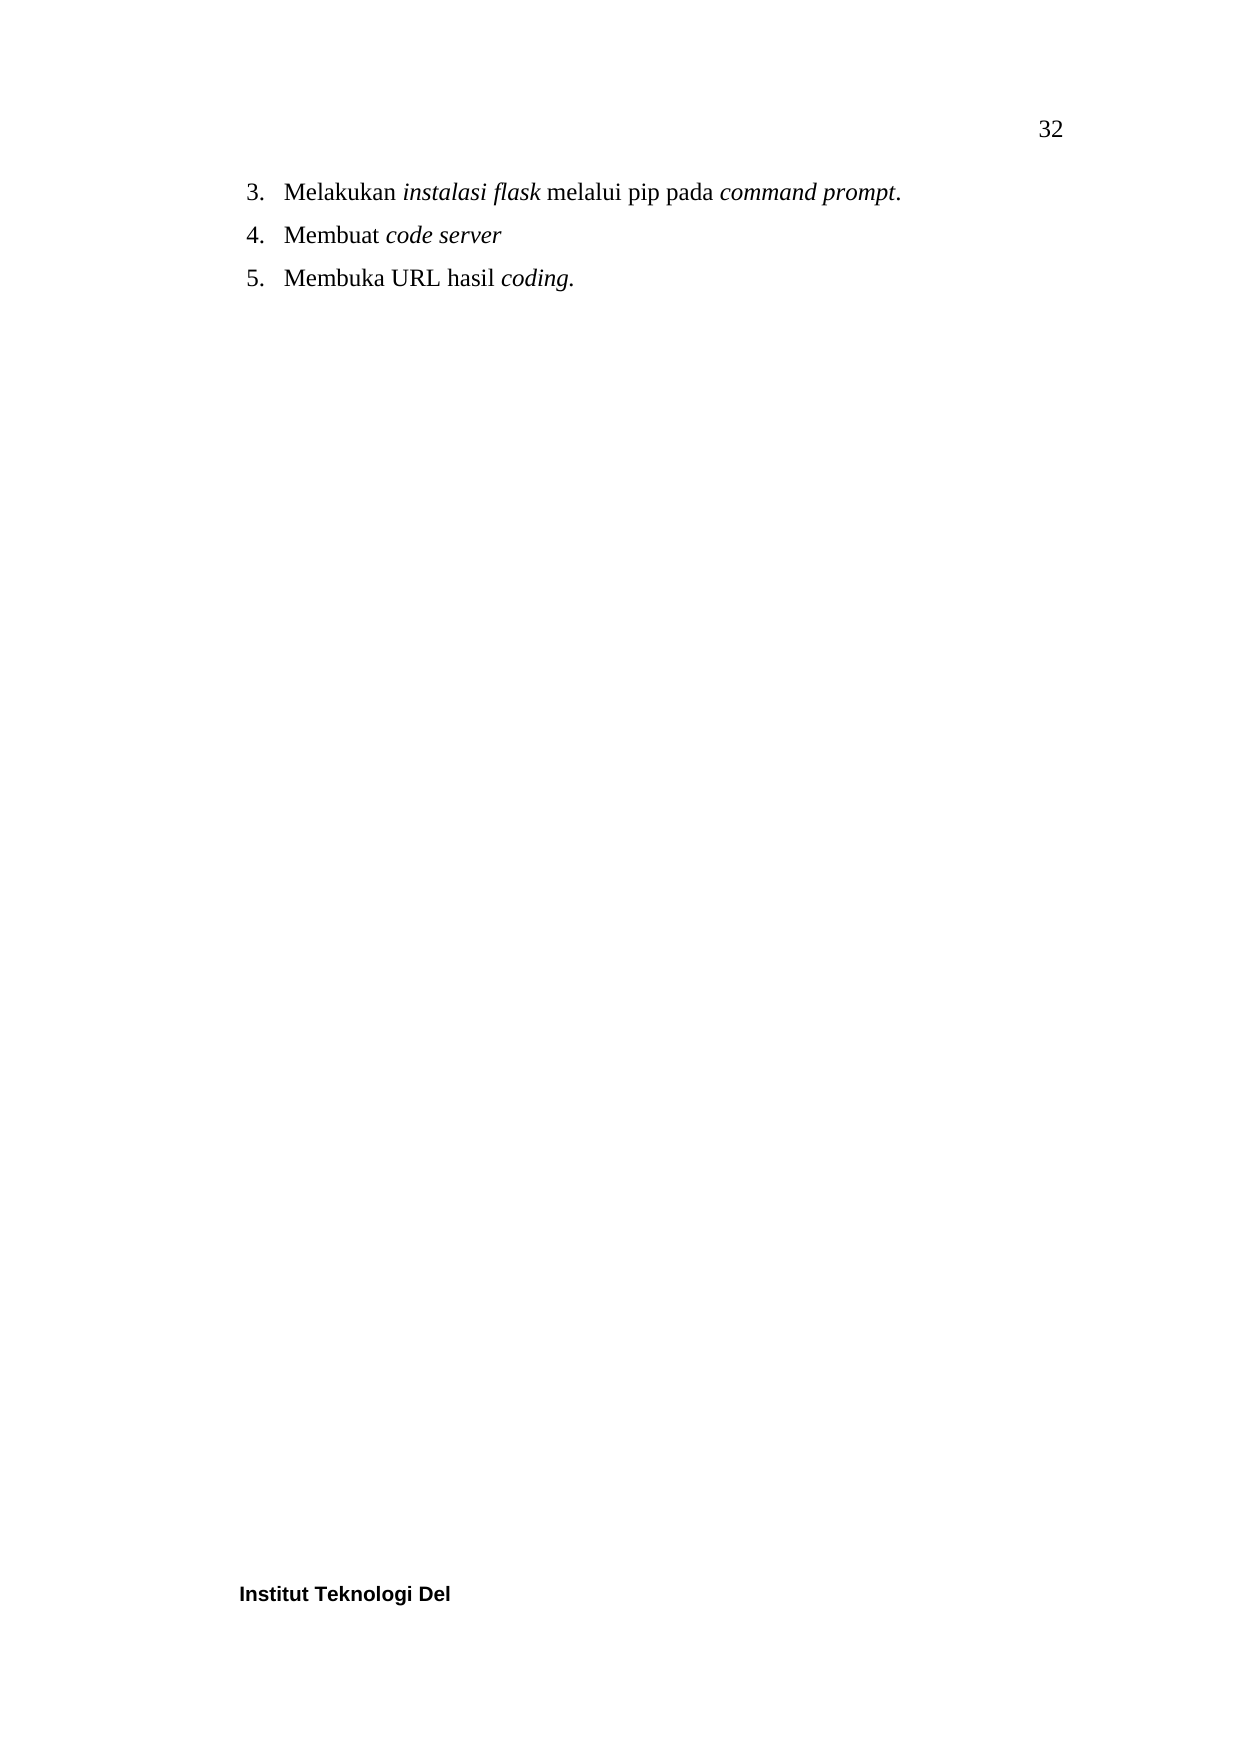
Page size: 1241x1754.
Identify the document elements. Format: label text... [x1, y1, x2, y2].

list Melakukan instalasi flask melalui pip pada command prompt. [246, 177, 1063, 206]
list Membuat code server [246, 220, 1063, 249]
list Membuka URL hasil coding. [246, 263, 1063, 292]
